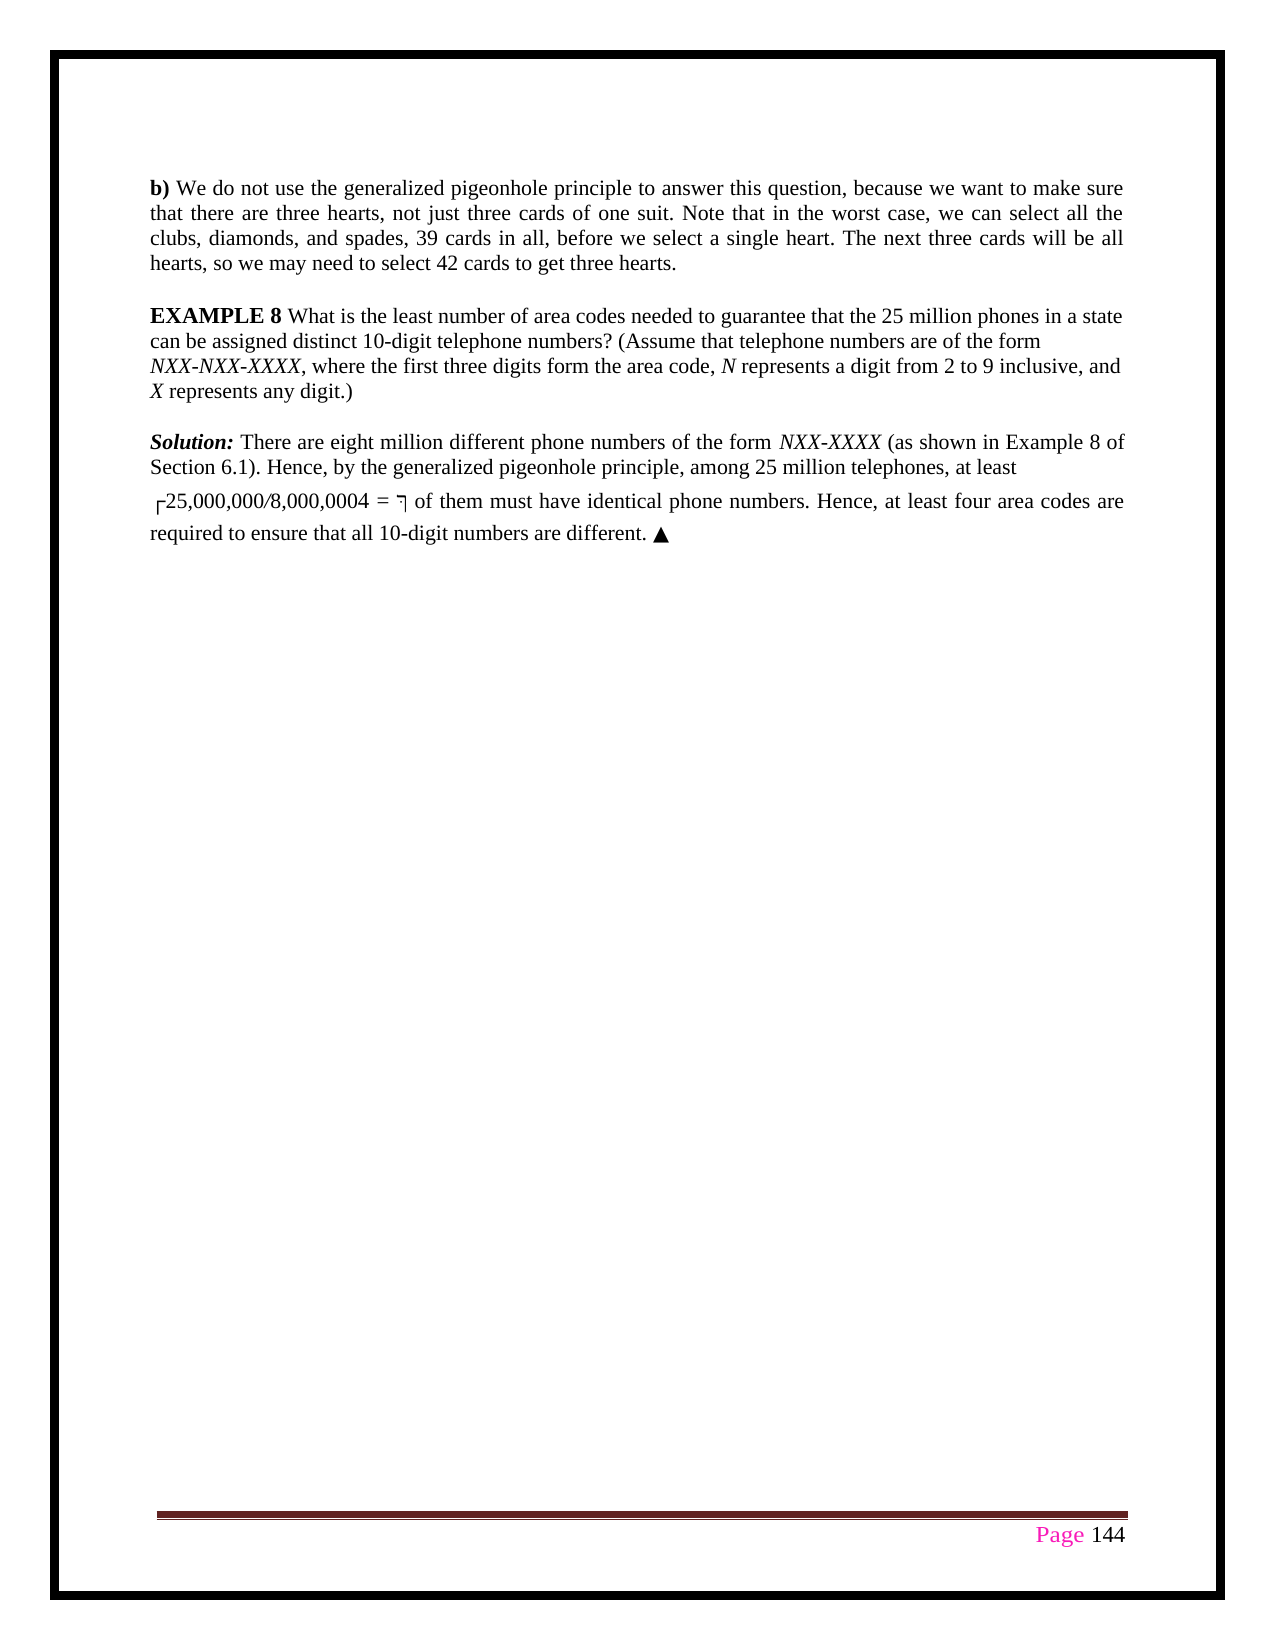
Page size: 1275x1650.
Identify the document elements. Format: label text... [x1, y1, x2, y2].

text b) We do not use the generalized pigeonhole principle to answer this question, because we want to make sure that there are three hearts, not just three cards of one suit. Note that in the worst case, we can select all the clubs, diamonds, and spades, 39 cards in all, before we select a single heart. The next three cards will be all hearts, so we may need to select 42 cards to get three hearts. [150, 174, 1125, 275]
text NXX-NXX-XXXX, where the first three digits form the area code, N represents a digit from 2 to 9 inclusive, and [150, 353, 1181, 378]
text ┌25,000,000/8,000,000ךּ = 4 of them must have identical phone numbers. Hence, at least four area codes are required to ensure that all 10-digit numbers are different. ▲ [150, 487, 1125, 545]
text Solution: There are eight million different phone numbers of the form NXX-XXXX (as shown in Example 8 of Section 6.1). Hence, by the generalized pigeonhole principle, among 25 million telephones, at least [150, 429, 1126, 479]
text X represents any digit.) [150, 378, 1181, 403]
text EXAMPLE 8 What is the least number of area codes needed to guarantee that the 25 million phones in a state can be assigned distinct 10-digit telephone numbers? (Assume that telephone numbers are of the form [150, 302, 1124, 353]
